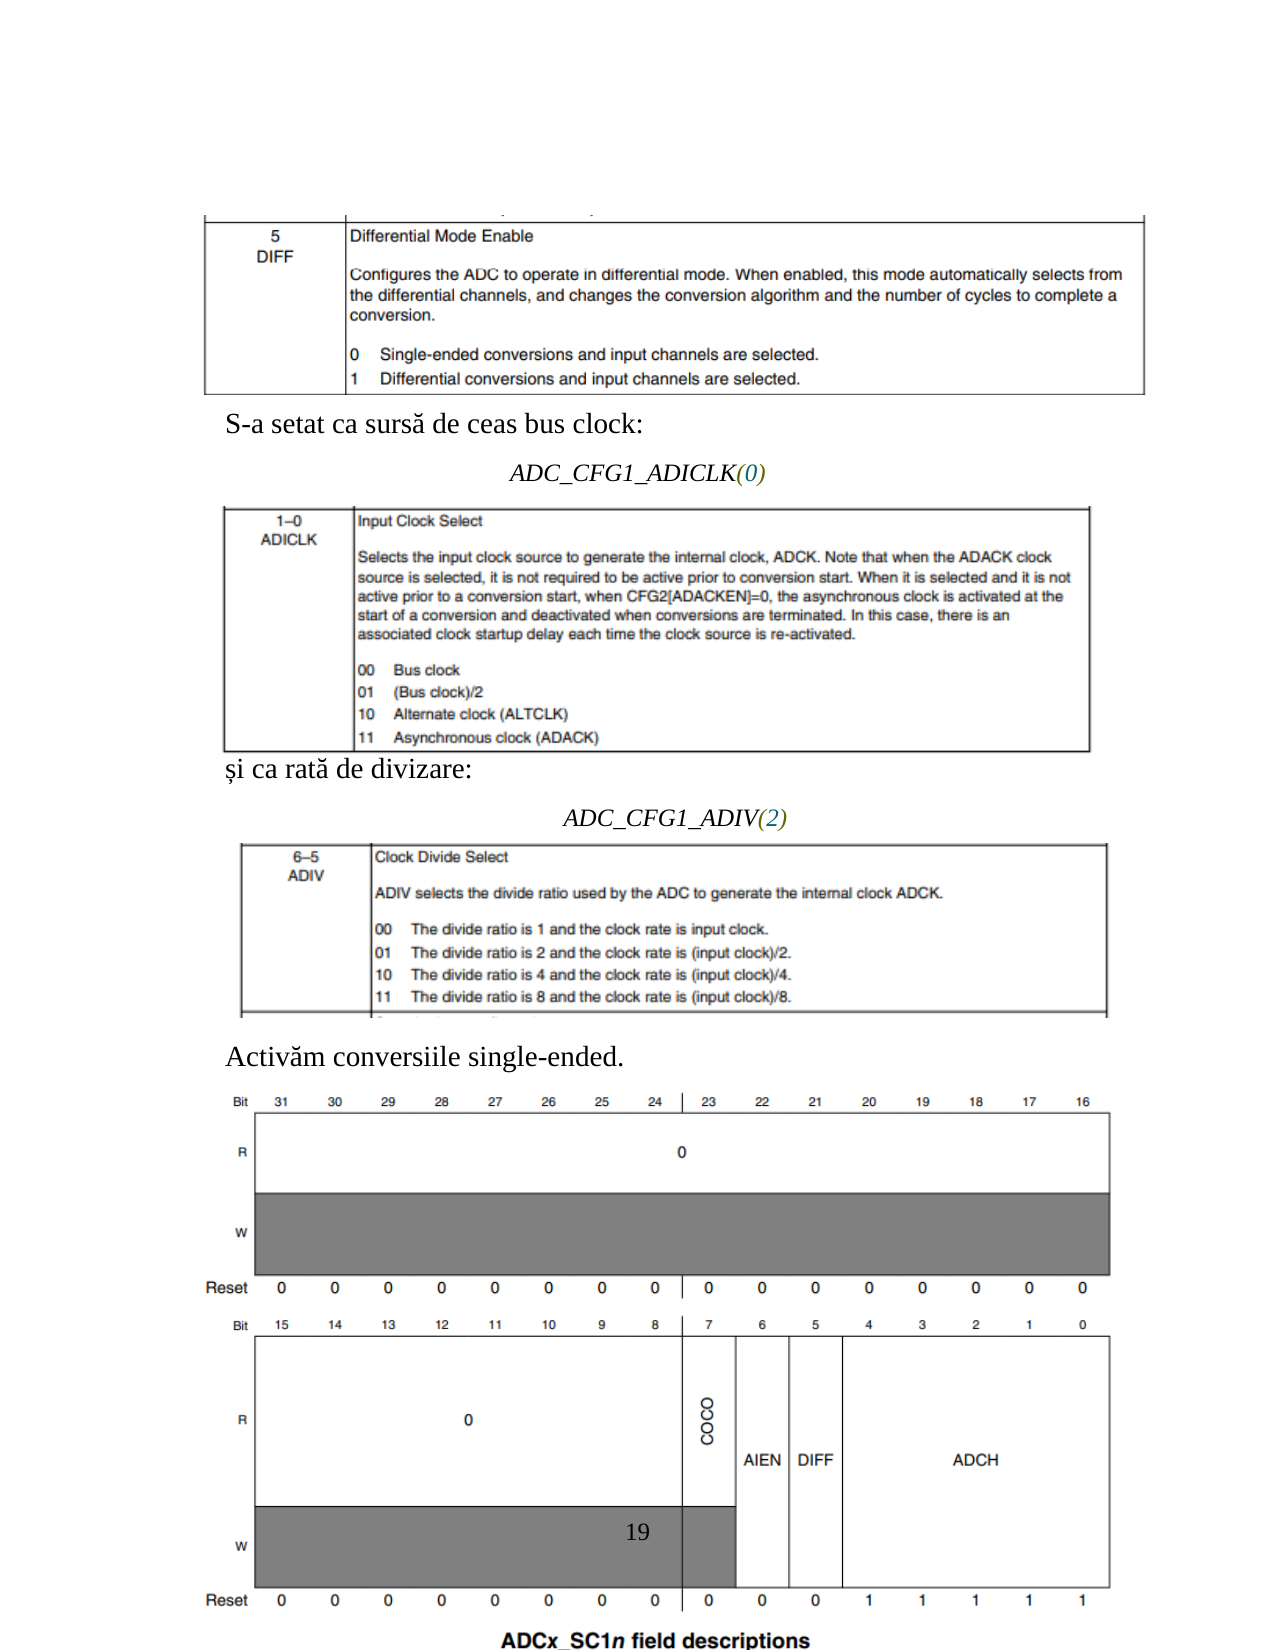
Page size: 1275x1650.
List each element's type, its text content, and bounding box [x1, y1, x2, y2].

text și ca rată de divizare: [150, 751, 1125, 784]
list Activăm conversiile single-ended. [150, 1039, 1125, 1072]
picture [185, 1086, 1160, 1650]
text ADC_CFG1_ADICLK(0) [150, 458, 1125, 487]
text ADC_CFG1_ADIV(2) [150, 803, 1125, 832]
picture [213, 506, 1103, 751]
picture [235, 843, 1128, 1018]
picture [182, 215, 1158, 395]
text S-a setat ca sursă de ceas bus clock: [150, 406, 1125, 440]
